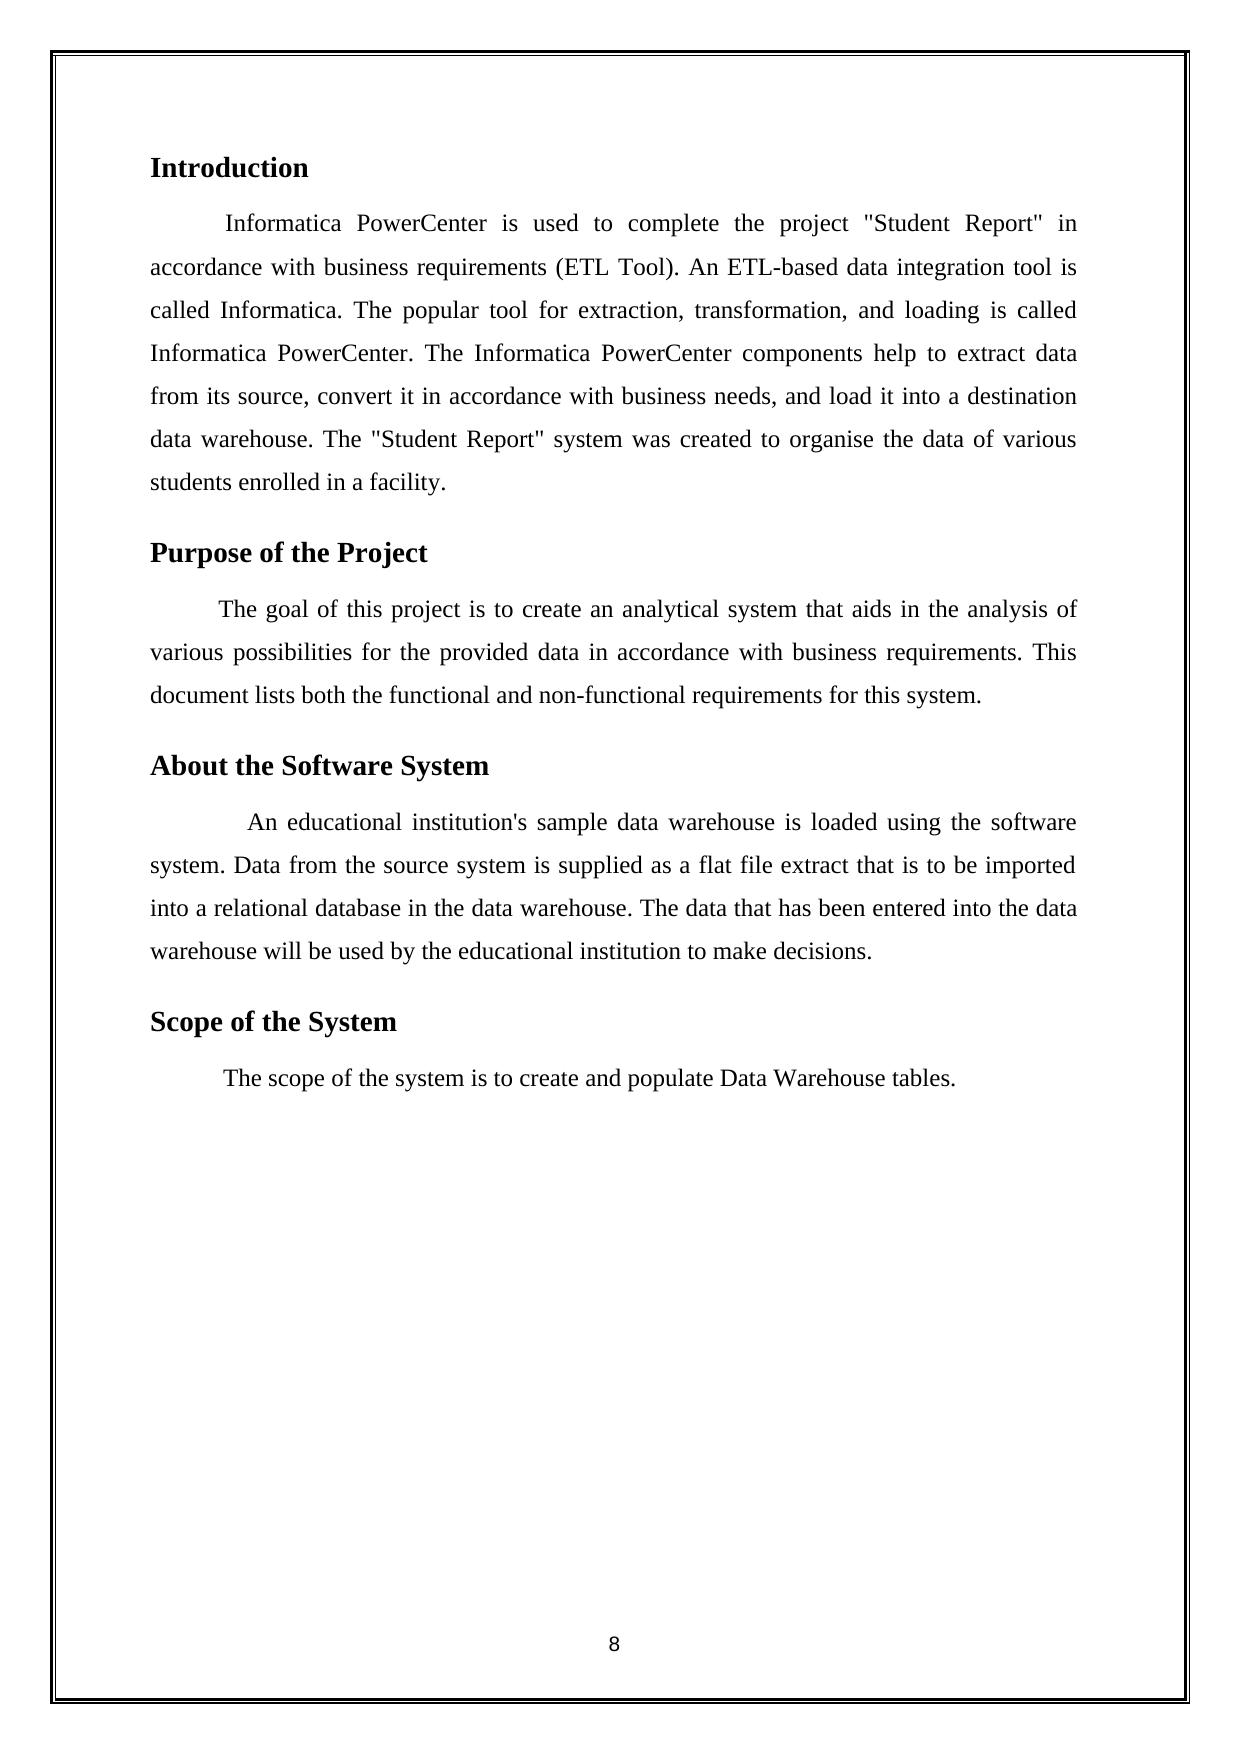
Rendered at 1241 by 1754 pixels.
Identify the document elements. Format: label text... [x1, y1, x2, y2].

subtitle Introduction [150, 150, 1078, 183]
text The scope of the system is to create and populate Data Warehouse tables. [150, 1063, 1078, 1092]
subtitle Purpose of the Project [150, 535, 1078, 569]
subtitle About the Software System [150, 748, 1078, 782]
text The goal of this project is to create an analytical system that aids in the analysis of various possibilities for the provided data in accordance with business requirements. This document lists both the functional and non-functional requirements for this system. [150, 594, 1078, 709]
text An educational institution's sample data warehouse is loaded using the software system. Data from the source system is supplied as a flat file extract that is to be imported into a relational database in the data warehouse. The data that has been entered into the data warehouse will be used by the educational institution to make decisions. [150, 807, 1078, 965]
text Informatica PowerCenter is used to complete the project "Student Report" in accordance with business requirements (ETL Tool). An ETL-based data integration tool is called Informatica. The popular tool for extraction, transformation, and loading is called Informatica PowerCenter. The Informatica PowerCenter components help to extract data from its source, convert it in accordance with business needs, and load it into a destination data warehouse. The "Student Report" system was created to organise the data of various students enrolled in a facility. [150, 208, 1078, 496]
subtitle Scope of the System [150, 1004, 1078, 1038]
